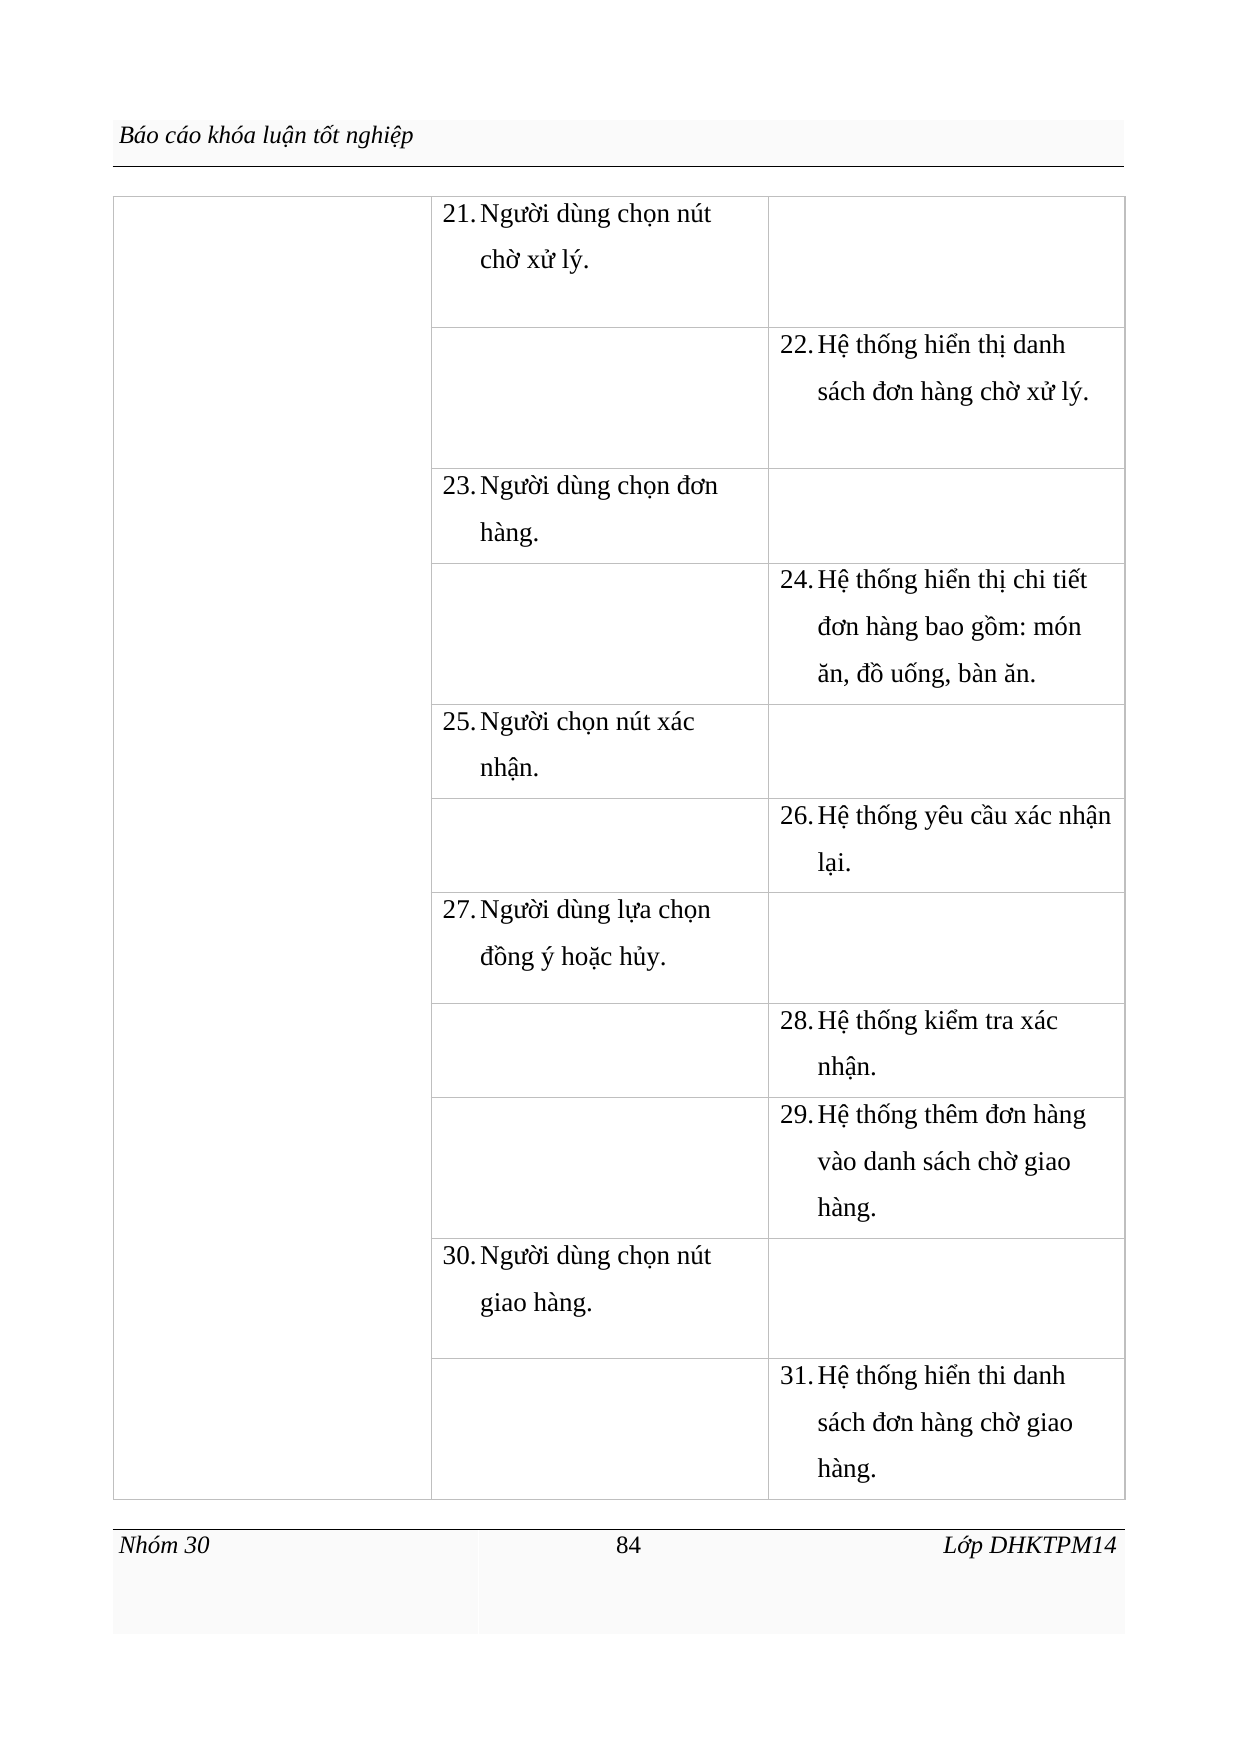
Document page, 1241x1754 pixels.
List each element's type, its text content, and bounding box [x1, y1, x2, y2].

table_cell Người dùng chọn nút giao hàng. [432, 1239, 768, 1358]
table_cell [432, 1004, 768, 1097]
table_cell [769, 705, 1124, 798]
table_cell [769, 1239, 1124, 1358]
table_cell Hệ thống hiển thị danh sách đơn hàng chờ xử lý. [769, 328, 1124, 468]
table_cell Người chọn nút xác nhận. [432, 705, 768, 798]
table_cell [432, 328, 768, 468]
table_cell Hệ thống hiển thi danh sách đơn hàng chờ giao hàng. [769, 1359, 1124, 1499]
table_cell [769, 893, 1124, 1003]
table_cell [432, 799, 768, 892]
table_cell Người dùng chọn nút chờ xử lý. [432, 197, 768, 327]
table_cell [769, 197, 1124, 327]
table_cell Người dùng lựa chọn đồng ý hoặc hủy. [432, 893, 768, 1003]
table_cell Hệ thống kiểm tra xác nhận. [769, 1004, 1124, 1097]
table_cell Người dùng chọn đơn hàng. [432, 469, 768, 562]
table_cell Hệ thống yêu cầu xác nhận lại. [769, 799, 1124, 892]
table_cell [432, 1098, 768, 1238]
table_cell [769, 469, 1124, 562]
table_cell [432, 1359, 768, 1499]
table_cell Hệ thống hiển thị chi tiết đơn hàng bao gồm: món ăn, đồ uống, bàn ăn. [769, 564, 1124, 703]
table_cell Hệ thống thêm đơn hàng vào danh sách chờ giao hàng. [769, 1098, 1124, 1238]
table_cell [432, 564, 768, 703]
